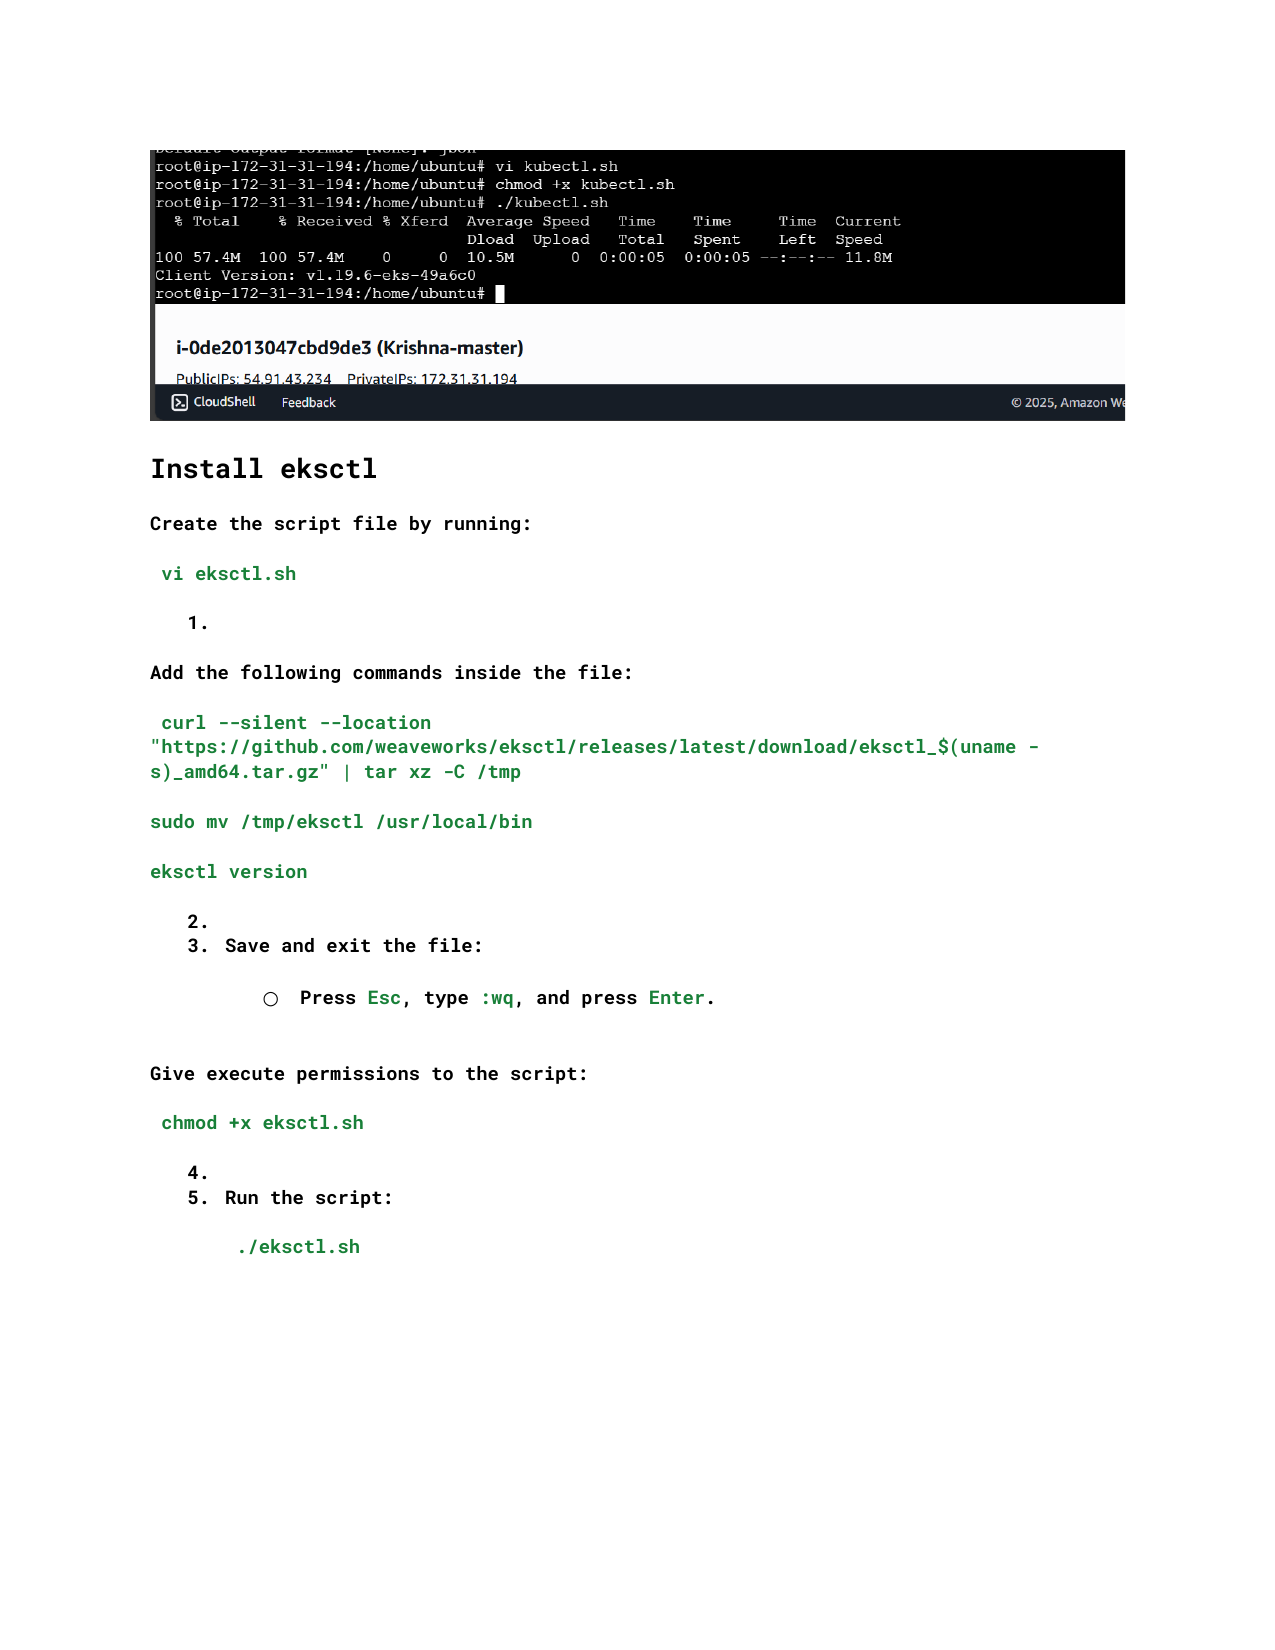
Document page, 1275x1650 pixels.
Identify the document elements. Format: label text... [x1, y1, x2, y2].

text Create the script file by running: vi eksctl.sh [150, 511, 1125, 585]
subtitle Install eksctl [150, 450, 1125, 486]
list Run the script: ./eksctl.sh [187, 1185, 1125, 1259]
text sudo mv /tmp/eksctl /usr/local/bin [150, 809, 1125, 834]
list Press Esc, type :wq, and press Enter. [262, 984, 1125, 1036]
text Add the following commands inside the file: curl --silent --location "https://github.com/weaveworks/eksctl/releases/latest/download/eksctl_$(uname -s)_amd64.tar.gz" | tar xz -C /tmp [150, 660, 1125, 784]
picture [150, 150, 1125, 421]
text eksctl version [150, 859, 1125, 883]
list Save and exit the file: [187, 933, 1125, 984]
text Give execute permissions to the script: chmod +x eksctl.sh [150, 1061, 1125, 1135]
